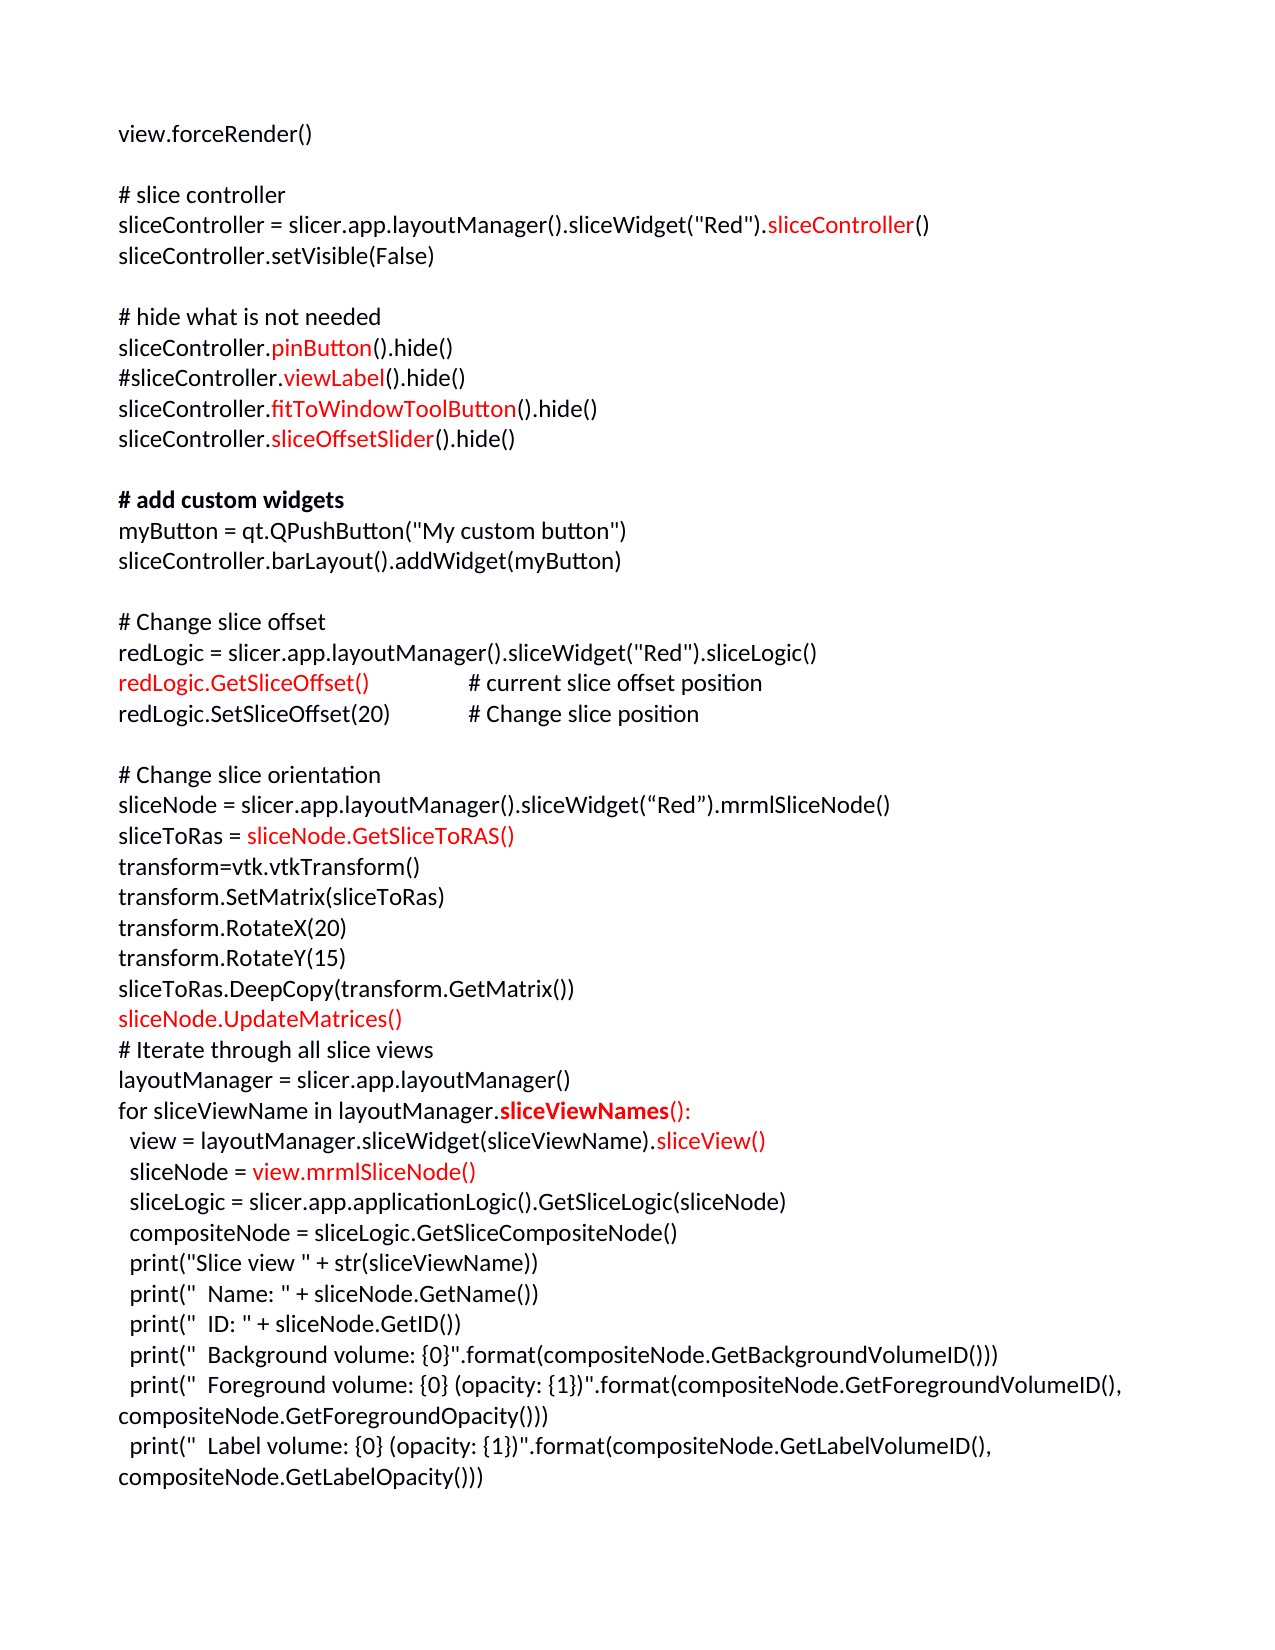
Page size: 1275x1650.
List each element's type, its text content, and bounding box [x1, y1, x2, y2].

text #sliceController.viewLabel().hide() [118, 362, 1157, 393]
text compositeNode = sliceLogic.GetSliceCompositeNode() [118, 1217, 1157, 1247]
text sliceNode = view.mrmlSliceNode() [118, 1156, 1157, 1186]
text view = layoutManager.sliceWidget(sliceViewName).sliceView() [118, 1125, 1157, 1156]
text # slice controller [118, 179, 1157, 210]
text redLogic.GetSliceOffset() # current slice offset position [118, 667, 1157, 698]
text print(" ID: " + sliceNode.GetID()) [118, 1308, 1157, 1339]
text redLogic = slicer.app.layoutManager().sliceWidget("Red").sliceLogic() [118, 637, 1157, 667]
text redLogic.SetSliceOffset(20) # Change slice position [118, 698, 1157, 728]
text myButton = qt.QPushButton("My custom button") [118, 515, 1157, 545]
text view.forceRender() [118, 118, 1157, 149]
text print(" Name: " + sliceNode.GetName()) [118, 1278, 1157, 1308]
text print(" Background volume: {0}".format(compositeNode.GetBackgroundVolumeID())) [118, 1339, 1157, 1369]
text print(" Label volume: {0} (opacity: {1})".format(compositeNode.GetLabelVolumeID(), compositeNode.GetLabelOpacity())) [118, 1431, 1157, 1492]
text print("Slice view " + str(sliceViewName)) [118, 1247, 1157, 1278]
text sliceController.fitToWindowToolButton().hide() [118, 393, 1157, 423]
text sliceNode.UpdateMatrices() [118, 1003, 1157, 1034]
text transform.RotateY(15) [118, 942, 1157, 973]
text sliceController.pinButton().hide() [118, 332, 1157, 362]
text sliceToRas = sliceNode.GetSliceToRAS() [118, 820, 1157, 851]
text layoutManager = slicer.app.layoutManager() [118, 1064, 1157, 1095]
text transform.RotateX(20) [118, 912, 1157, 942]
text sliceController.sliceOffsetSlider().hide() [118, 423, 1157, 454]
text # Change slice offset [118, 606, 1157, 637]
text # Change slice orientation [118, 759, 1157, 789]
text # Iterate through all slice views [118, 1034, 1157, 1064]
text print(" Foreground volume: {0} (opacity: {1})".format(compositeNode.GetForegroundVolumeID(), compositeNode.GetForegroundOpacity())) [118, 1369, 1157, 1431]
text transform=vtk.vtkTransform() [118, 851, 1157, 881]
text sliceController.barLayout().addWidget(myButton) [118, 545, 1157, 576]
text sliceController = slicer.app.layoutManager().sliceWidget("Red").sliceController() [118, 210, 1157, 240]
text # hide what is not needed [118, 301, 1157, 332]
text # add custom widgets [118, 484, 1157, 515]
text sliceLogic = slicer.app.applicationLogic().GetSliceLogic(sliceNode) [118, 1186, 1157, 1217]
text for sliceViewName in layoutManager.sliceViewNames(): [118, 1095, 1157, 1125]
text sliceController.setVisible(False) [118, 240, 1157, 271]
text sliceNode = slicer.app.layoutManager().sliceWidget(“Red”).mrmlSliceNode() [118, 789, 1157, 820]
text sliceToRas.DeepCopy(transform.GetMatrix()) [118, 973, 1157, 1003]
text transform.SetMatrix(sliceToRas) [118, 881, 1157, 912]
